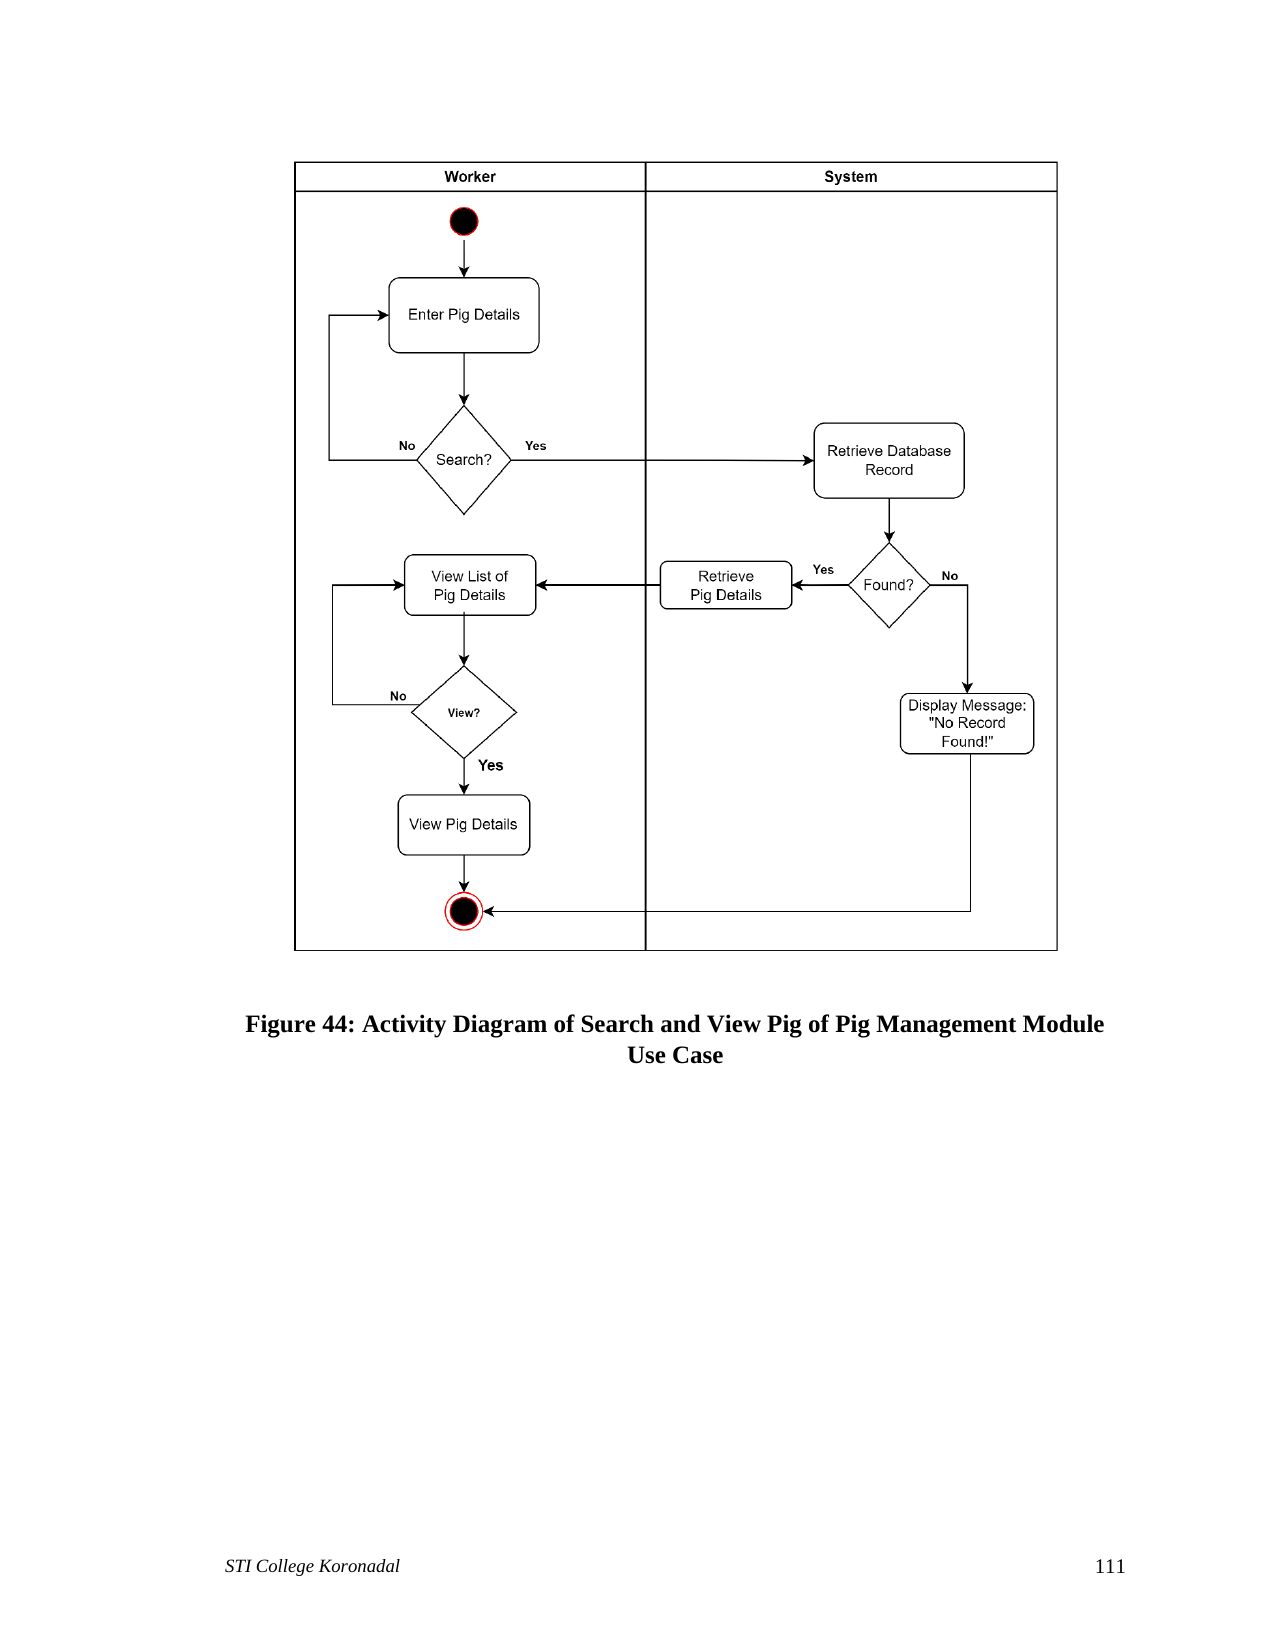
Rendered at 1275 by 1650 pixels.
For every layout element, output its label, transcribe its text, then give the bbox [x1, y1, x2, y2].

text Figure 44: Activity Diagram of Search and View Pig of Pig Management Module Use Case [225, 1009, 1125, 1068]
picture [281, 150, 1069, 963]
